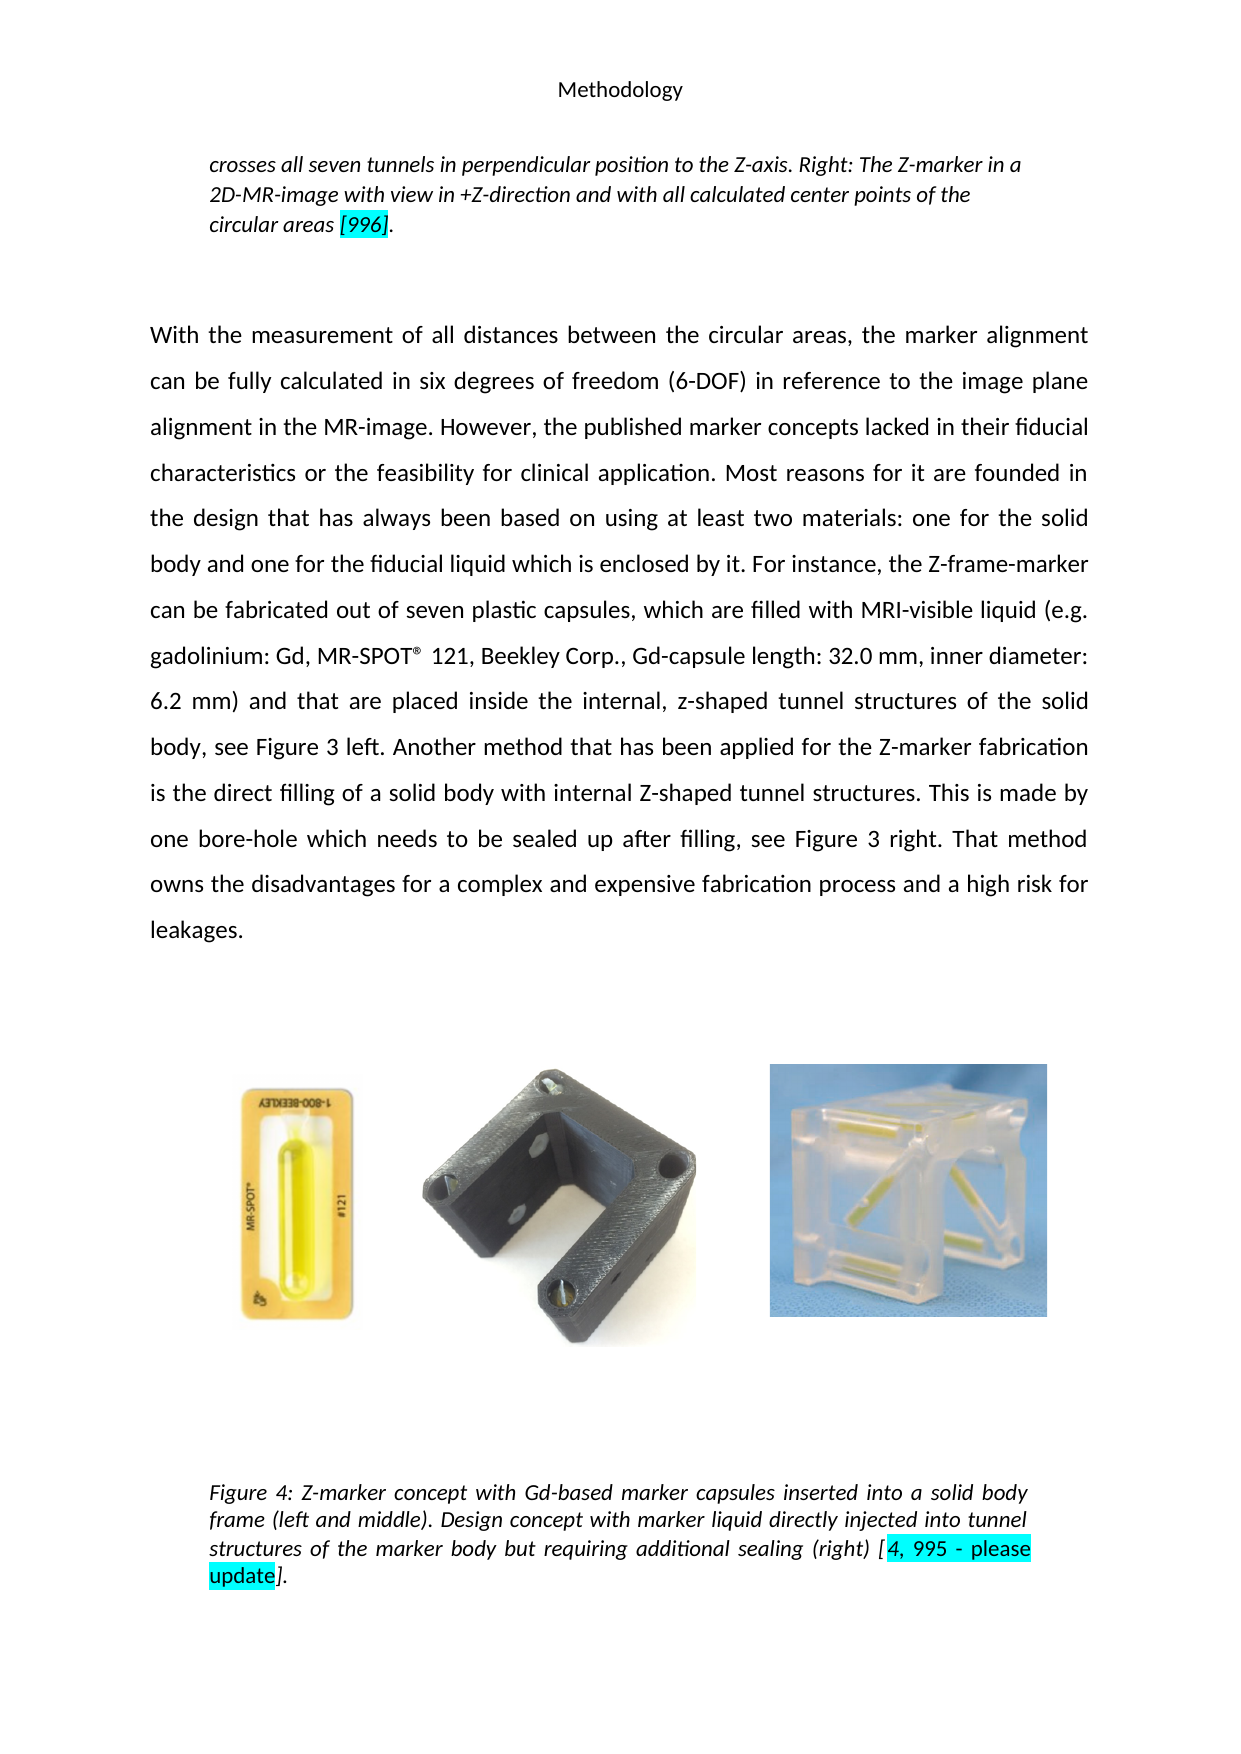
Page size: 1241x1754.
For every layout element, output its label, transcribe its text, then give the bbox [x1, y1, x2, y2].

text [209, 150, 1032, 238]
text With the measurement of all distances between the circular areas, the marker alignment can be fully calculated in six degrees of freedom (6-DOF) in reference to the image plane alignment in the MR-image. However, the published marker concepts lacked in their fiducial characteristics or the feasibility for clinical application. Most reasons for it are founded in the design that has always been based on using at least two materials: one for the solid body and one for the fiducial liquid which is enclosed by it. For instance, the Z-frame-marker can be fabricated out of seven plastic capsules, which are filled with MRI-visible liquid (e.g. gadolinium: Gd, MR-SPOT® 121, Beekley Corp., Gd-capsule length: 32.0 mm, inner diameter: 6.2 mm) and that are placed inside the internal, z-shaped tunnel structures of the solid body, see Figure 3 left. Another method that has been applied for the Z-marker fabrication is the direct filling of a solid body with internal Z-shaped tunnel structures. This is made by one bore-hole which needs to be sealed up after filling, see Figure 3 right. That method owns the disadvantages for a complex and expensive fabrication process and a high risk for leakages. [150, 320, 1090, 945]
picture [233, 1075, 362, 1329]
picture [404, 1064, 697, 1348]
